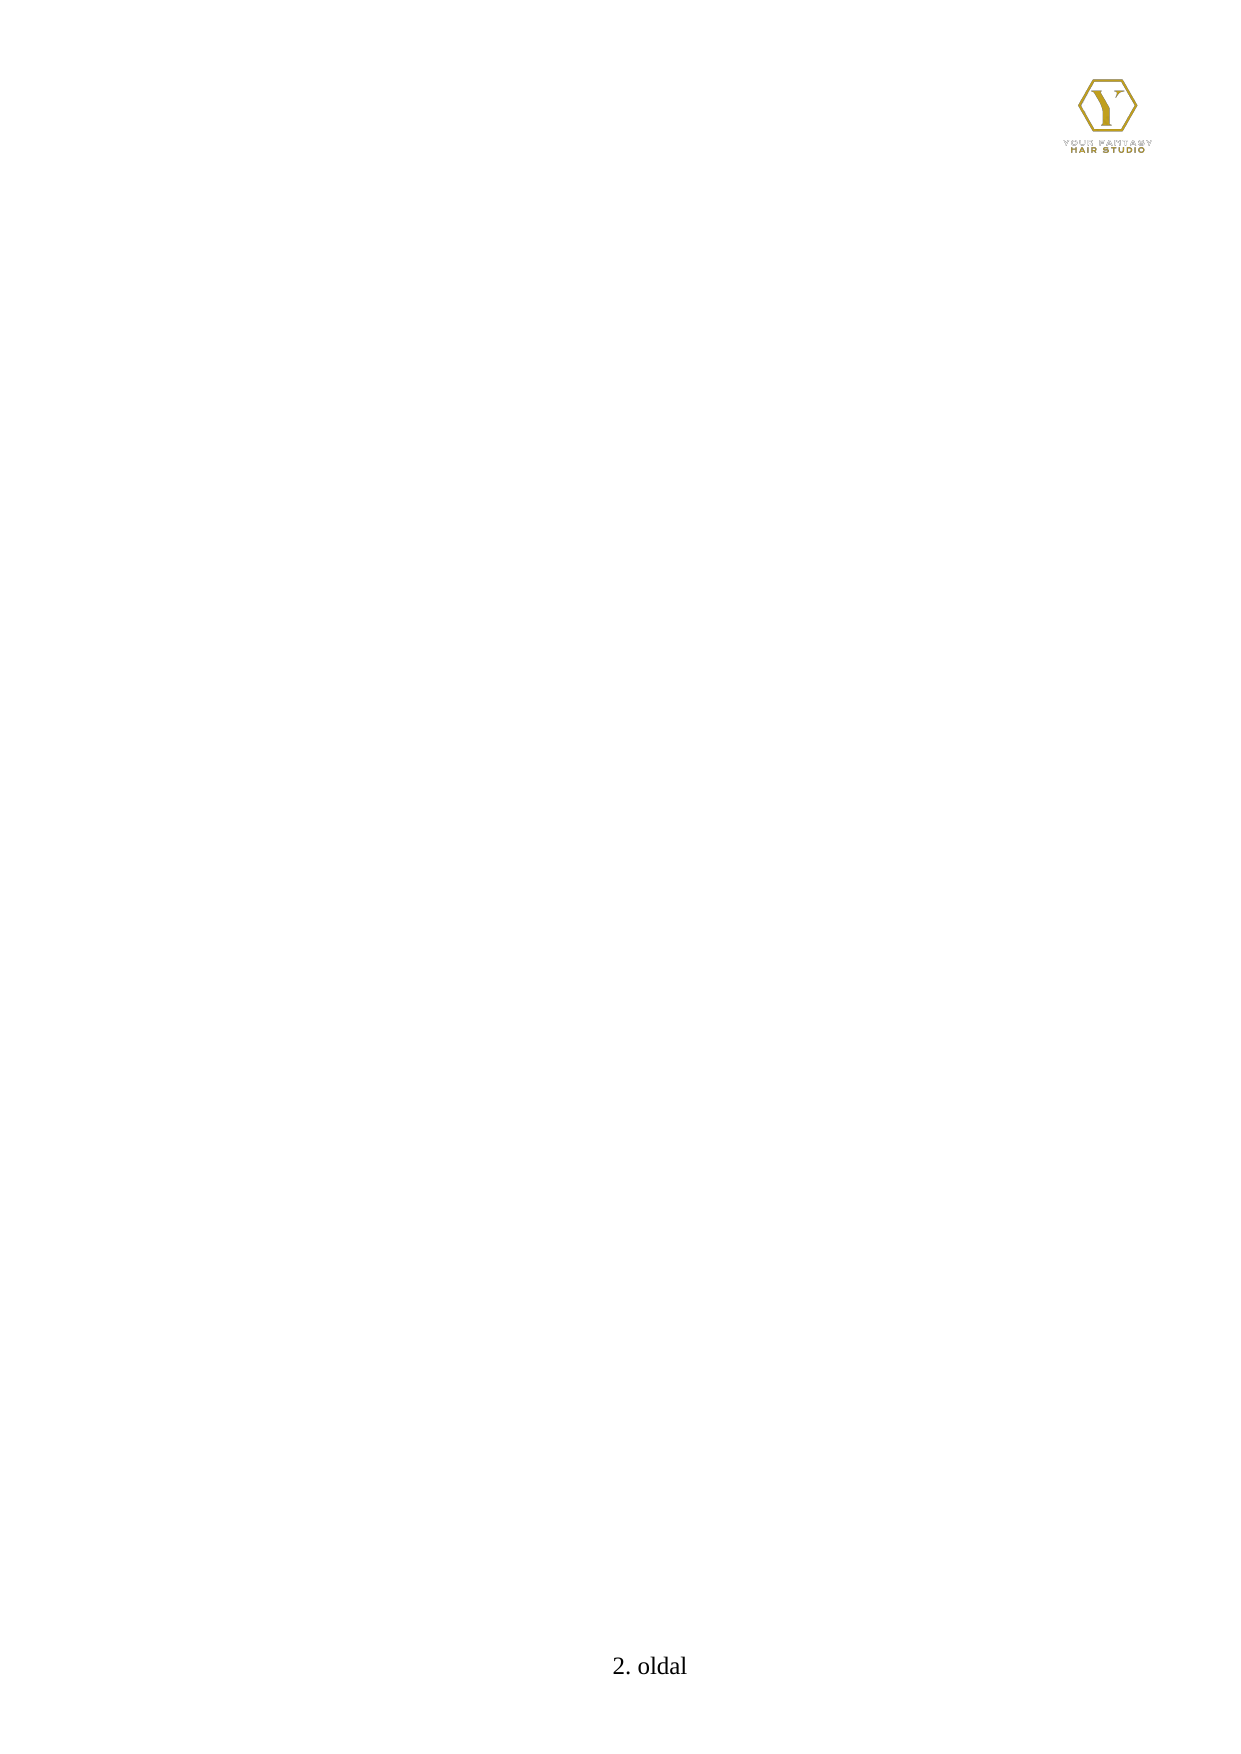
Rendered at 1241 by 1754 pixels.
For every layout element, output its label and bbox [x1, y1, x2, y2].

picture [1063, 73, 1152, 163]
